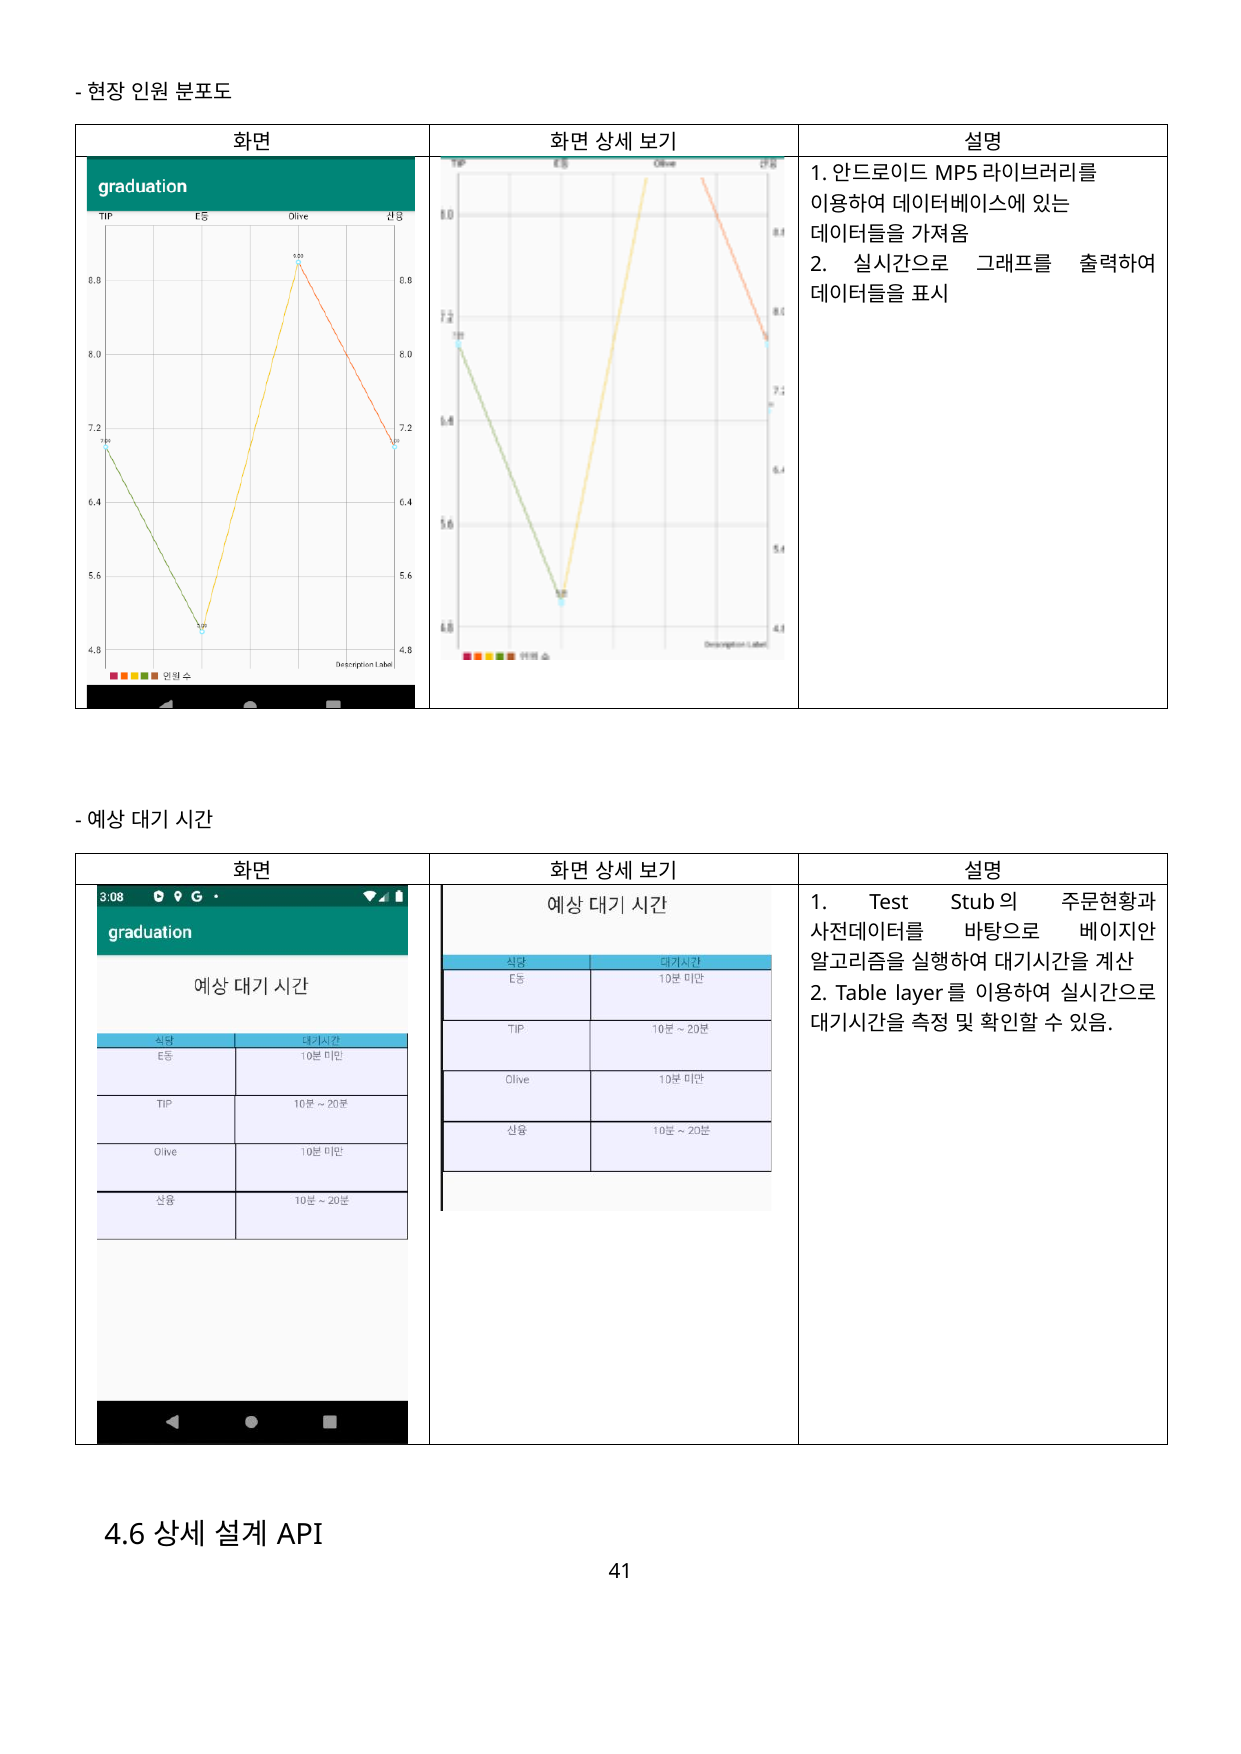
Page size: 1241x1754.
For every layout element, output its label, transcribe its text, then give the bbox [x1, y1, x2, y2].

table_header 화면 [76, 125, 429, 156]
text - 현장 인원 분포도 [75, 75, 1165, 105]
text 4.6 상세 설계 API [75, 1511, 1165, 1553]
table_header 설명 [799, 125, 1167, 156]
picture [86, 156, 415, 708]
text - 예상 대기 시간 [75, 803, 1165, 834]
table_header 화면 상세 보기 [430, 854, 798, 884]
picture [440, 885, 772, 1211]
table_header 설명 [799, 854, 1167, 884]
table_cell [430, 885, 798, 1444]
table_cell 1. 안드로이드 MP5라이브러리를 이용하여 데이터베이스에 있는 데이터들을 가져옴 2. 실시간으로 그래프를 출력하여 데이터들을 표시 [799, 157, 1167, 708]
table_header 화면 [76, 854, 429, 884]
table_cell [415, 157, 429, 708]
table_cell [430, 157, 798, 708]
picture [97, 885, 408, 1445]
picture [440, 156, 785, 660]
table_cell [408, 885, 429, 1444]
table_cell [76, 885, 97, 1444]
table_cell [76, 157, 86, 708]
table_cell 1. Test Stub의 주문현황과 사전데이터를 바탕으로 베이지안 알고리즘을 실행하여 대기시간을 계산 2. Table layer를 이용하여 실시간으로 대기시간을 측정 및 확인할 수 있음. [799, 885, 1167, 1444]
table_header 화면 상세 보기 [430, 125, 798, 156]
